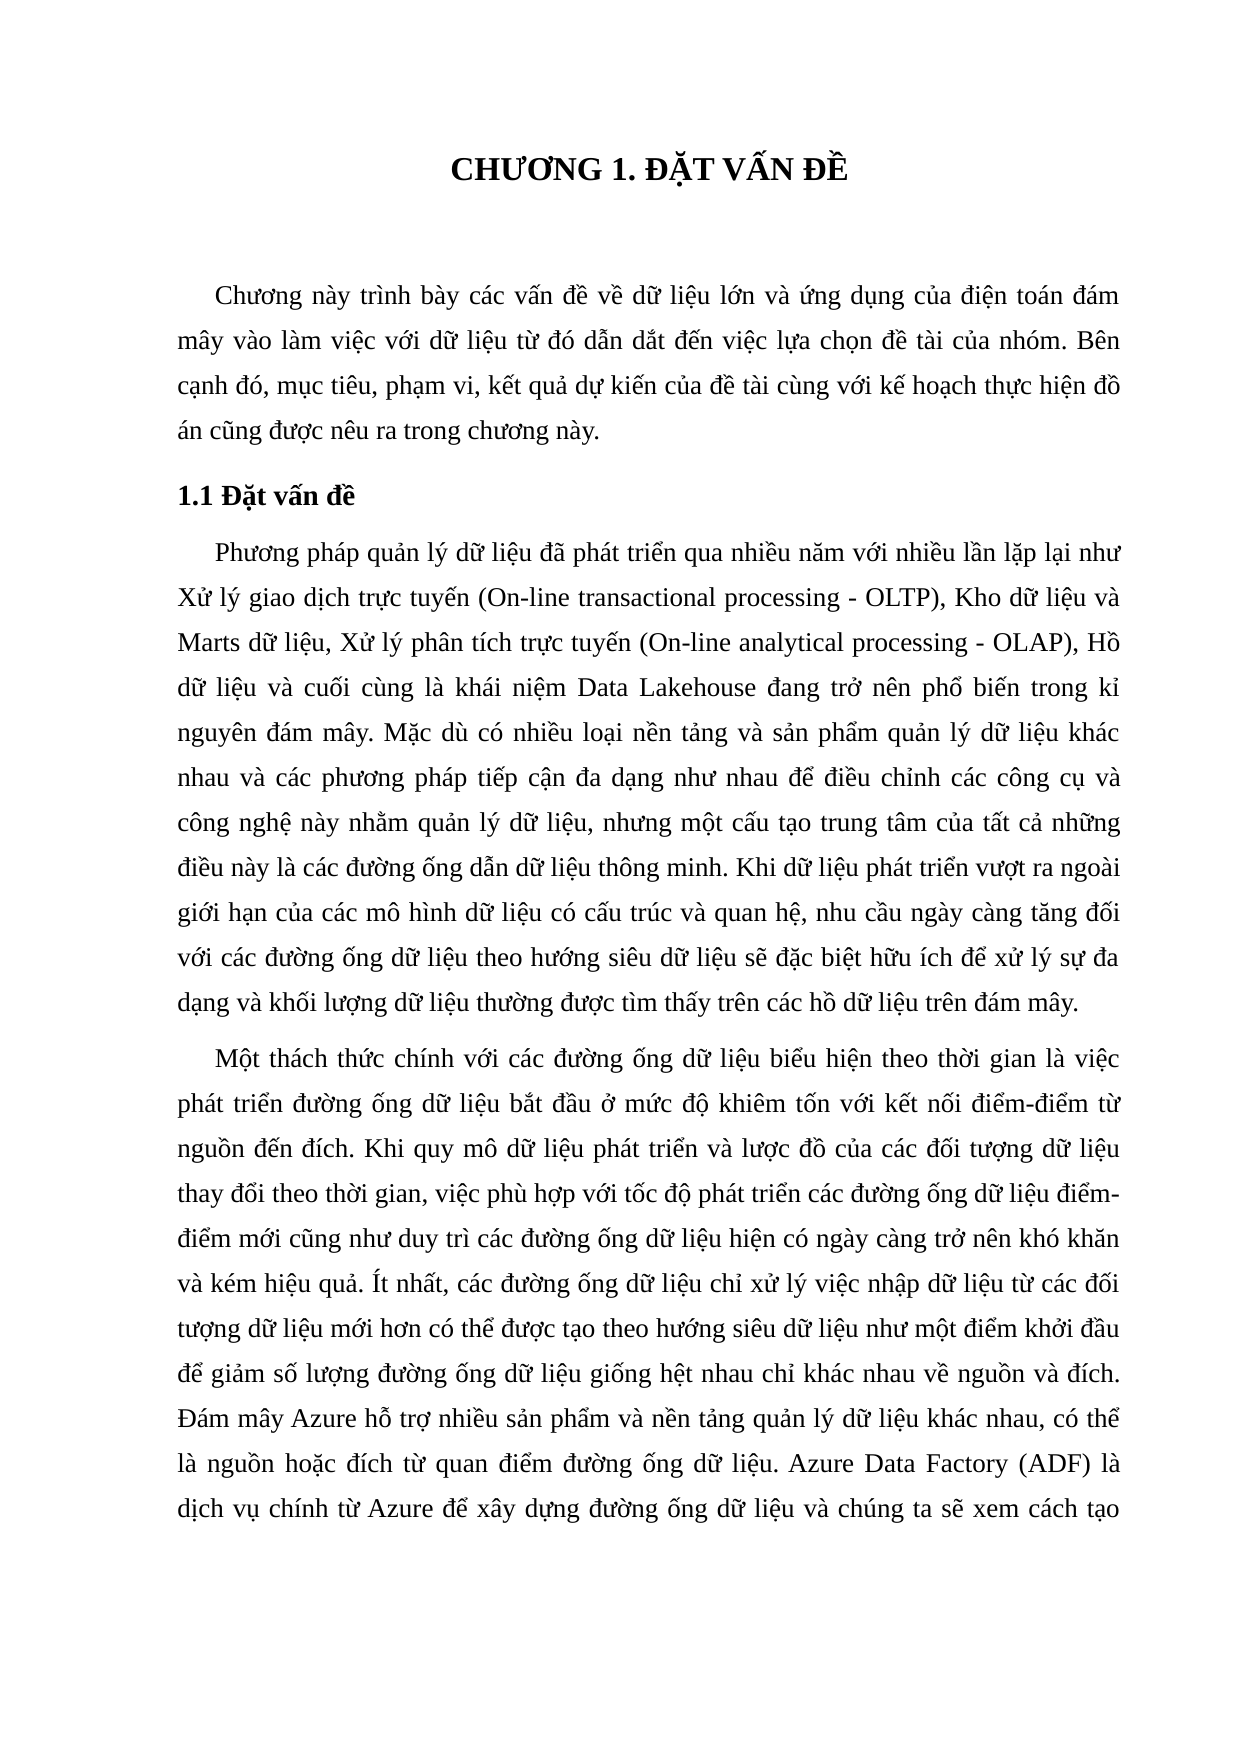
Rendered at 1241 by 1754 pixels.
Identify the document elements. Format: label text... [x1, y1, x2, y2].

text Phương pháp quản lý dữ liệu đã phát triển qua nhiều năm với nhiều lần lặp lại như Xử lý giao dịch trực tuyến (On-line transactional processing - OLTP), Kho dữ liệu và Marts dữ liệu, Xử lý phân tích trực tuyến (On-line analytical processing - OLAP), Hồ dữ liệu và cuối cùng là khái niệm Data Lakehouse đang trở nên phổ biến trong kỉ nguyên đám mây. Mặc dù có nhiều loại nền tảng và sản phẩm quản lý dữ liệu khác nhau và các phương pháp tiếp cận đa dạng như nhau để điều chỉnh các công cụ và công nghệ này nhằm quản lý dữ liệu, nhưng một cấu tạo trung tâm của tất cả những điều này là các đường ống dẫn dữ liệu thông minh. Khi dữ liệu phát triển vượt ra ngoài giới hạn của các mô hình dữ liệu có cấu trúc và quan hệ, nhu cầu ngày càng tăng đối với các đường ống dữ liệu theo hướng siêu dữ liệu sẽ đặc biệt hữu ích để xử lý sự đa dạng và khối lượng dữ liệu thường được tìm thấy trên các hồ dữ liệu trên đám mây. [177, 532, 1122, 1020]
subtitle ĐẶT VẤN ĐỀ [177, 131, 1122, 206]
subtitle Đặt vấn đề [177, 476, 1122, 513]
text Chương này trình bày các vấn đề về dữ liệu lớn và ứng dụng của điện toán đám mây vào làm việc với dữ liệu từ đó dẫn dắt đến việc lựa chọn đề tài của nhóm. Bên cạnh đó, mục tiêu, phạm vi, kết quả dự kiến của đề tài cùng với kế hoạch thực hiện đồ án cũng được nêu ra trong chương này. [177, 276, 1122, 449]
